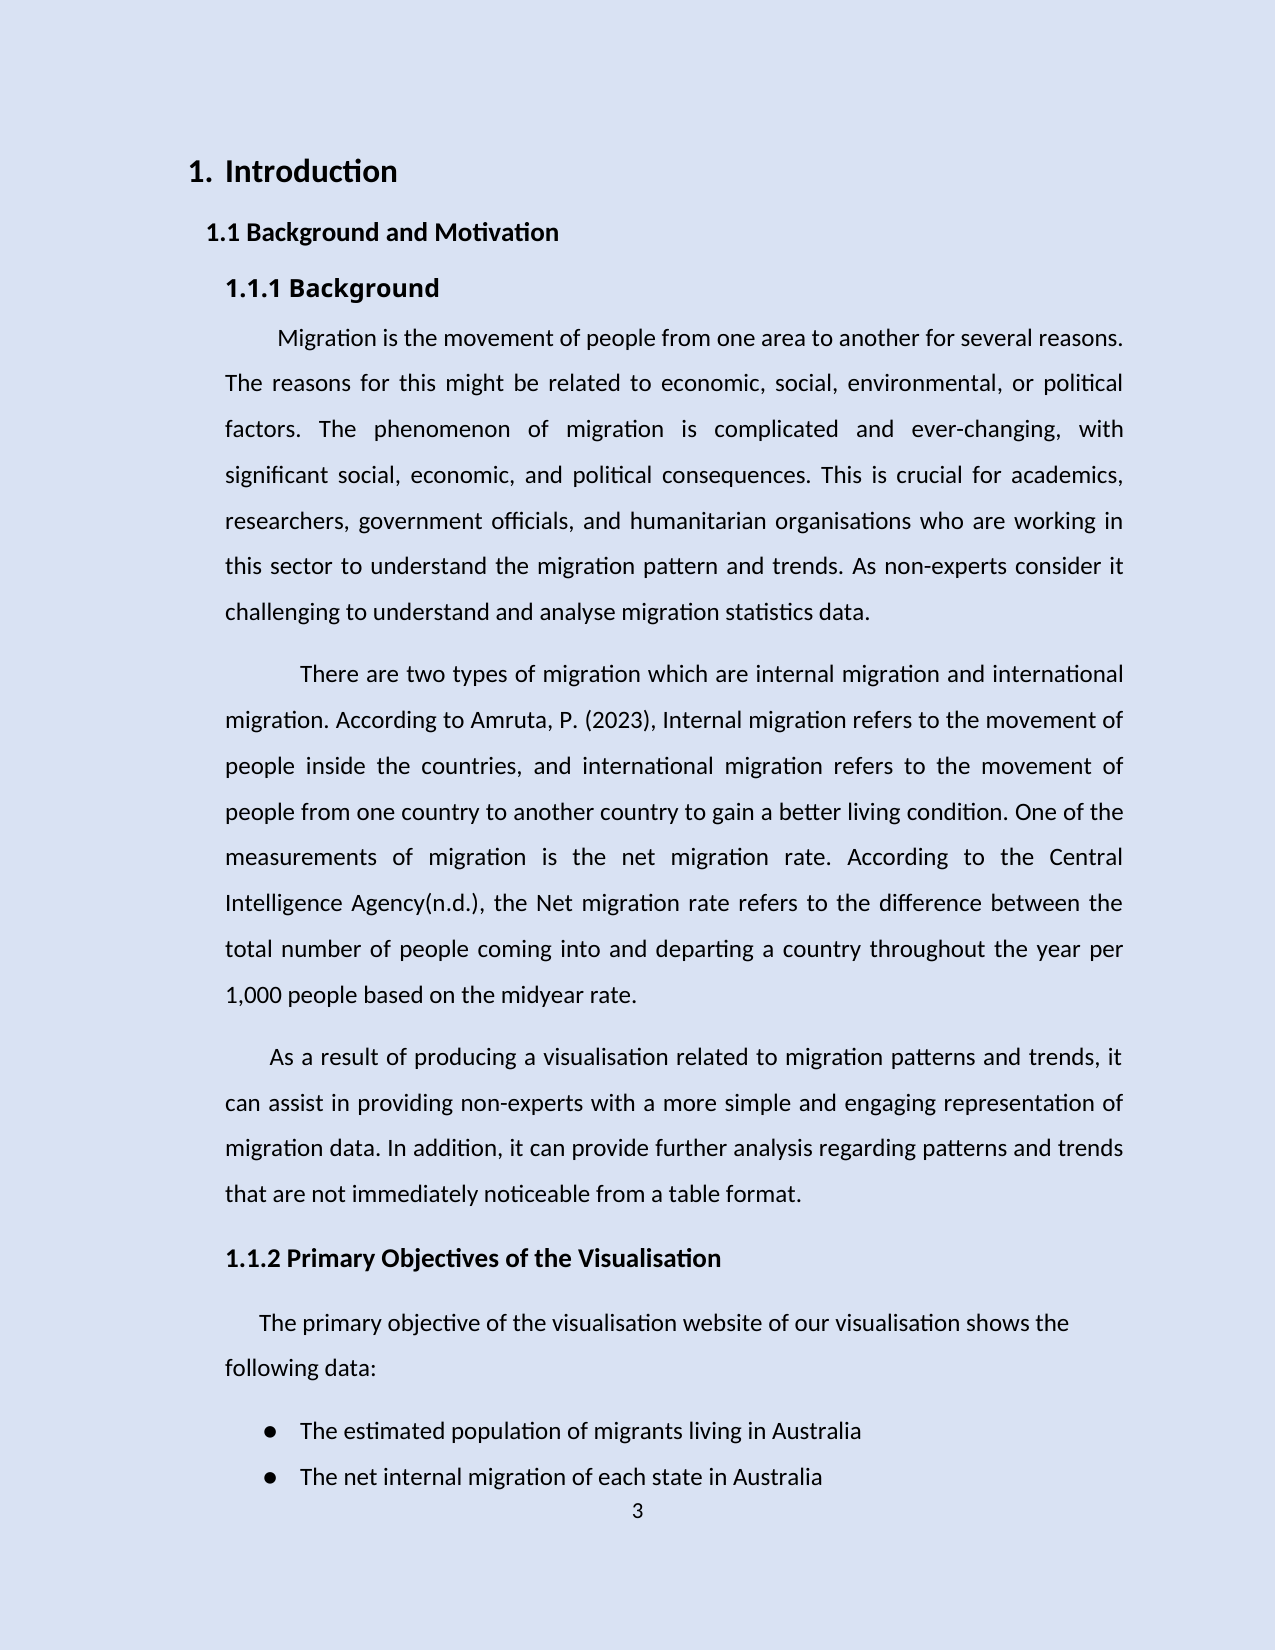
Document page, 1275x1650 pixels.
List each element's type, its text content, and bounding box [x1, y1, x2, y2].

text Migration is the movement of people from one area to another for several reasons. The reasons for this might be related to economic, social, environmental, or political factors. The phenomenon of migration is complicated and ever-changing, with significant social, economic, and political consequences. This is crucial for academics, researchers, government officials, and humanitarian organisations who are working in this sector to understand the migration pattern and trends. As non-experts consider it challenging to understand and analyse migration statistics data. [225, 322, 1125, 627]
subtitle 1.1 Background and Motivation [150, 215, 1125, 248]
text The primary objective of the visualisation website of our visualisation shows the following data: [225, 1307, 1125, 1383]
list The net internal migration of each state in Australia [262, 1461, 1125, 1491]
subtitle Introduction [187, 150, 1125, 191]
text As a result of producing a visualisation related to migration patterns and trends, it can assist in providing non-experts with a more simple and engaging representation of migration data. In addition, it can provide further analysis regarding patterns and trends that are not immediately noticeable from a table format. [225, 1041, 1125, 1209]
text 1.1.2 Primary Objectives of the Visualisation [225, 1241, 1125, 1274]
list The estimated population of migrants living in Australia [262, 1415, 1125, 1446]
subtitle 1.1.1 Background [225, 271, 1125, 305]
text There are two types of migration which are internal migration and international migration. According to Amruta, P. (2023), Internal migration refers to the movement of people inside the countries, and international migration refers to the movement of people from one country to another country to gain a better living condition. One of the measurements of migration is the net migration rate. According to the Central Intelligence Agency(n.d.), the Net migration rate refers to the difference between the total number of people coming into and departing a country throughout the year per 1,000 people based on the midyear rate. [225, 659, 1125, 1009]
